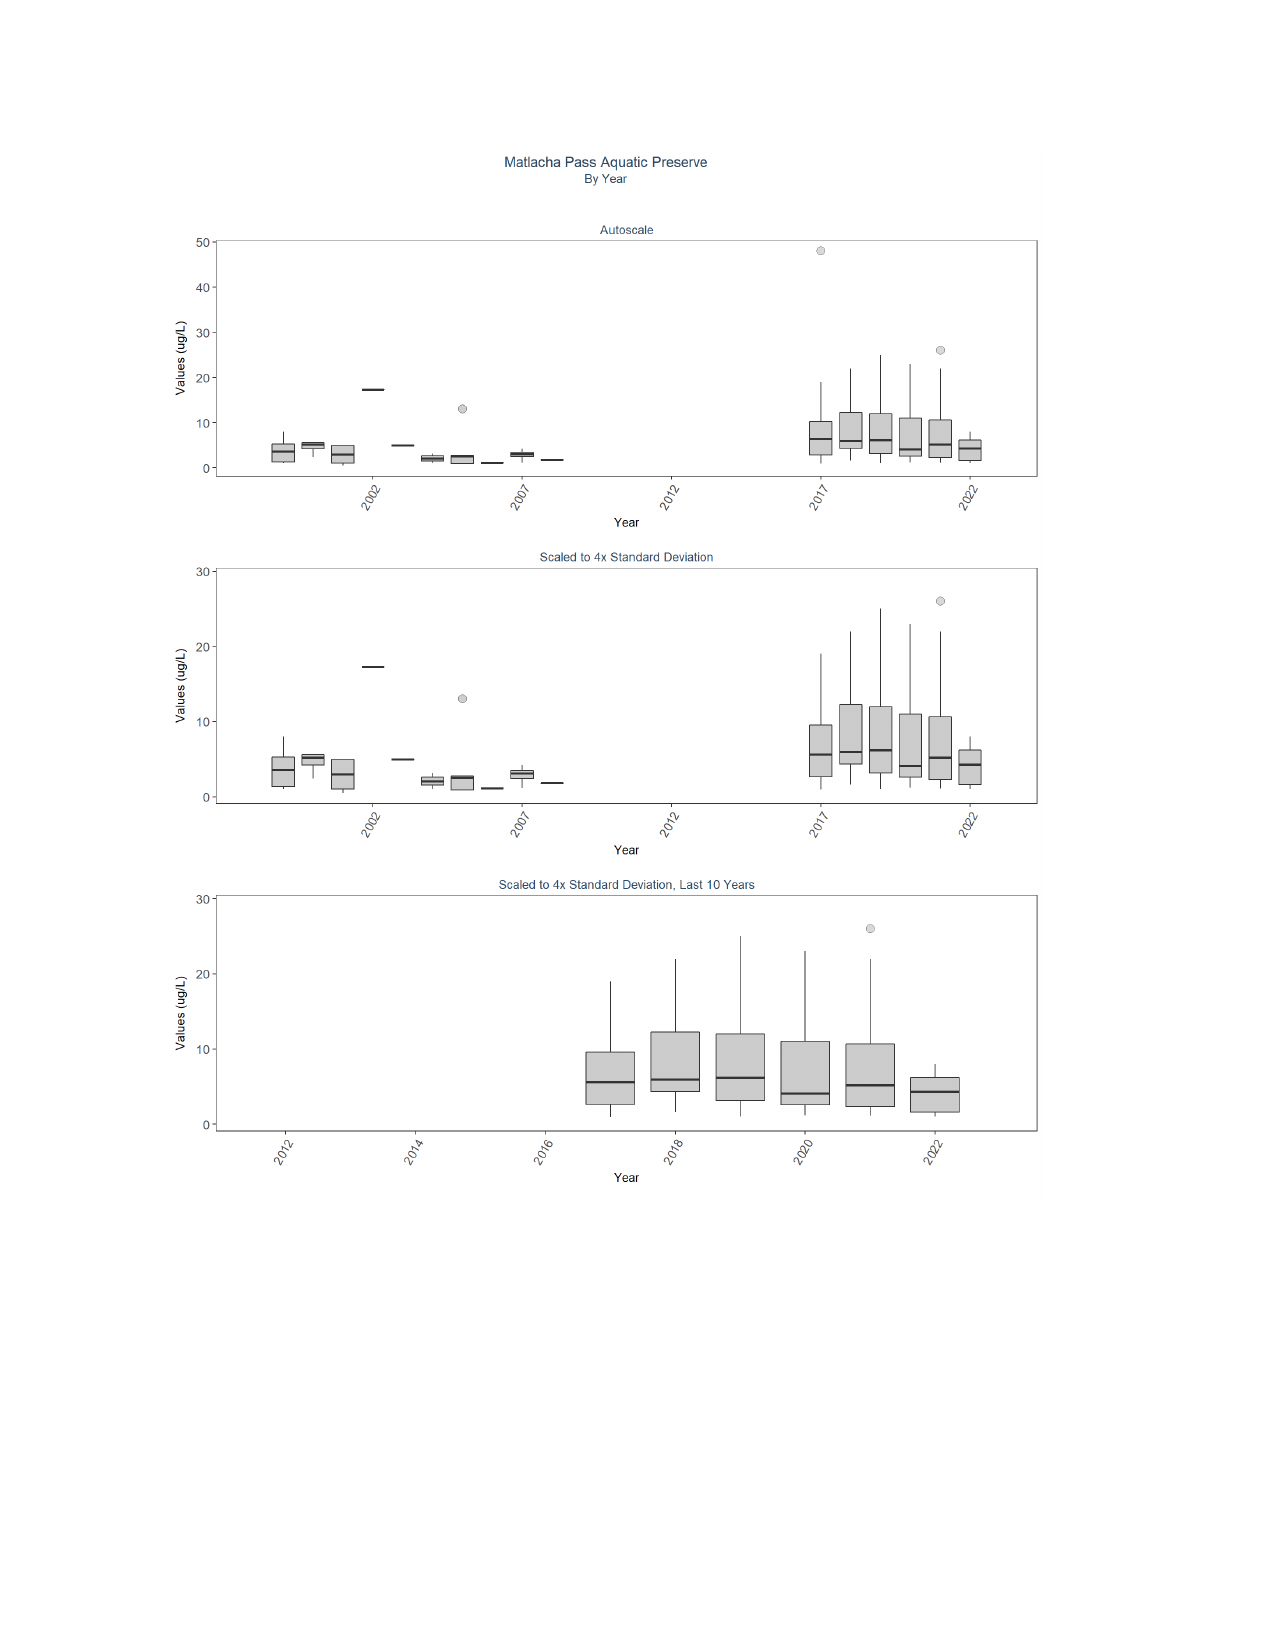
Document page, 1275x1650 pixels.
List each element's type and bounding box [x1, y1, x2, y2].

picture [168, 150, 1044, 1200]
